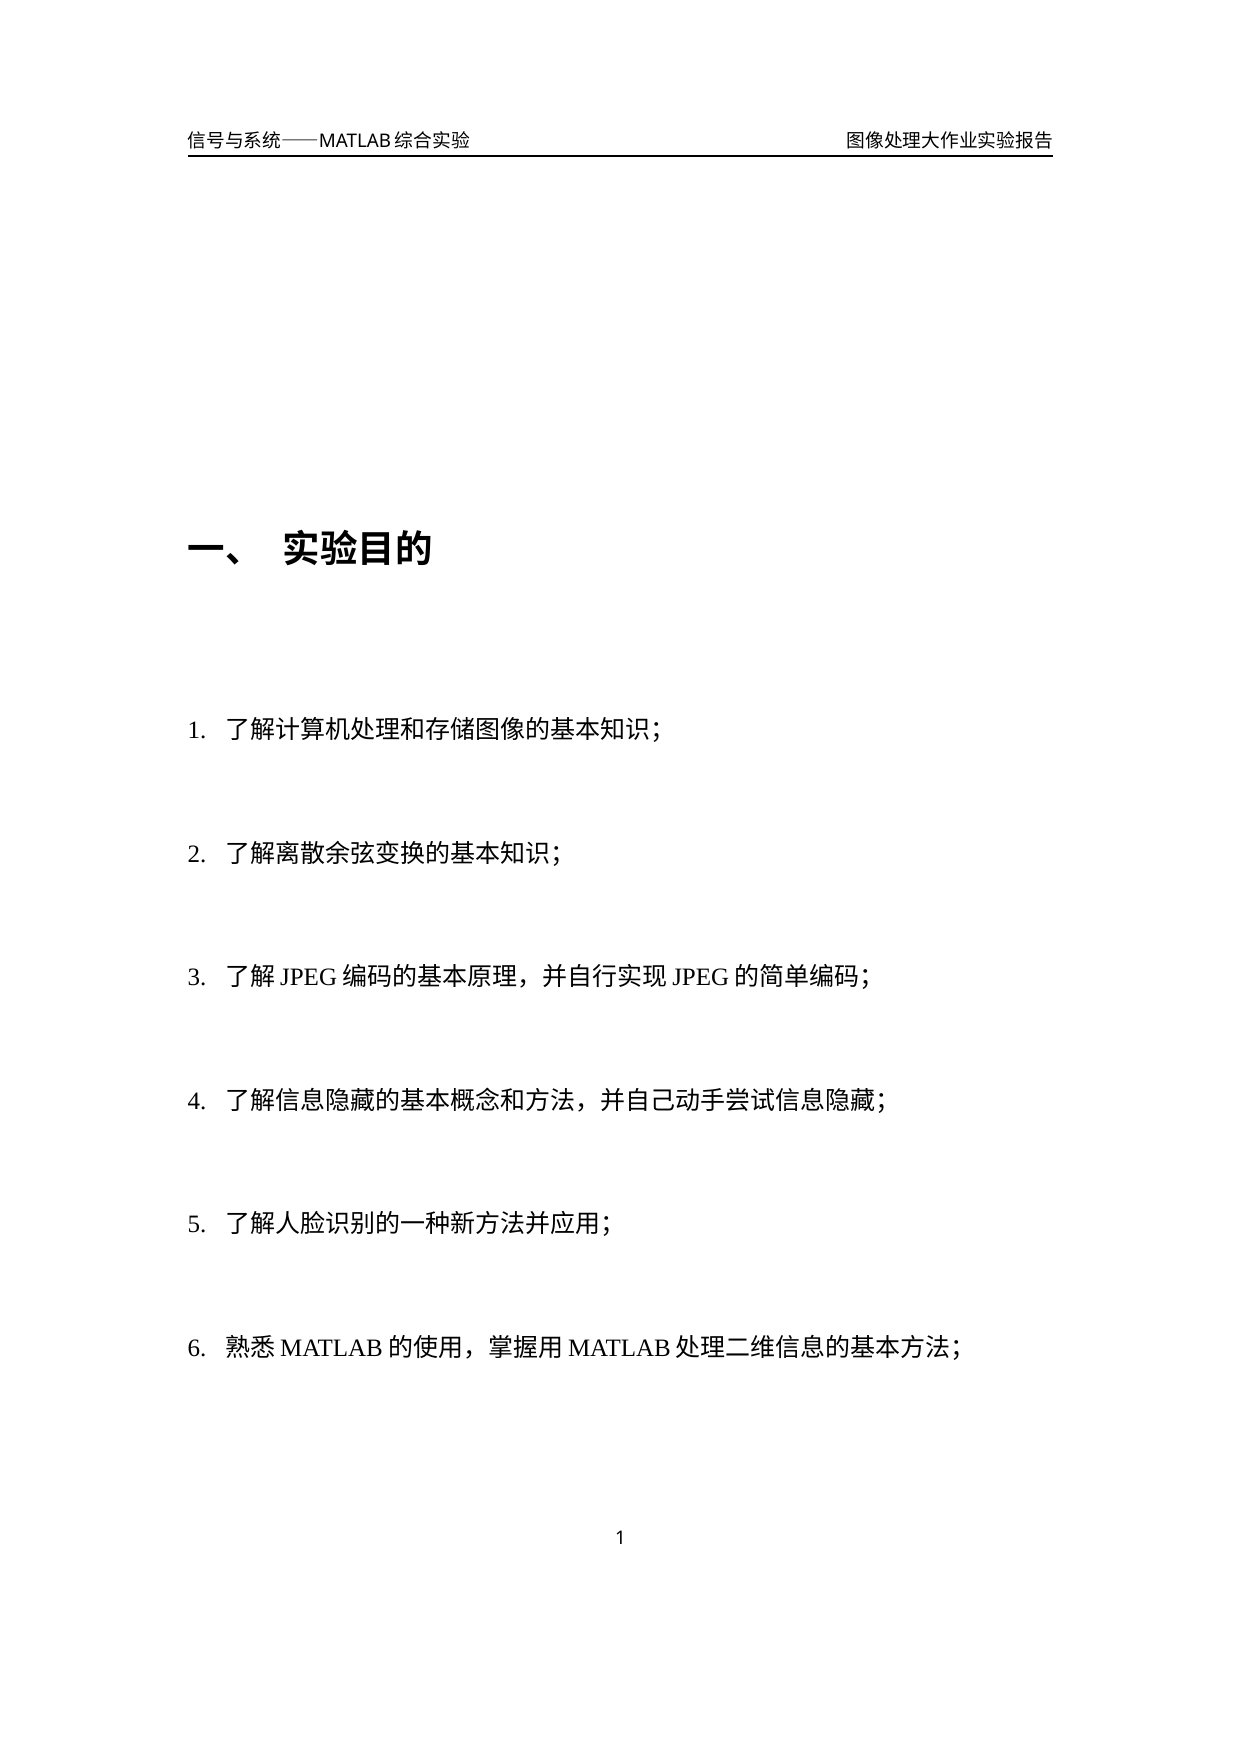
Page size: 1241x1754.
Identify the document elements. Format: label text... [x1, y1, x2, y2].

list 了解人脸识别的一种新方法并应用； [187, 1188, 1053, 1256]
list 了解JPEG编码的基本原理，并自行实现JPEG的简单编码； [187, 941, 1053, 1009]
list 熟悉MATLAB的使用，掌握用MATLAB处理二维信息的基本方法； [187, 1311, 1053, 1379]
subtitle 实验目的 [187, 512, 1053, 580]
list 了解计算机处理和存储图像的基本知识； [187, 694, 1053, 762]
list 了解信息隐藏的基本概念和方法，并自己动手尝试信息隐藏； [187, 1064, 1053, 1132]
list 了解离散余弦变换的基本知识； [187, 817, 1053, 885]
